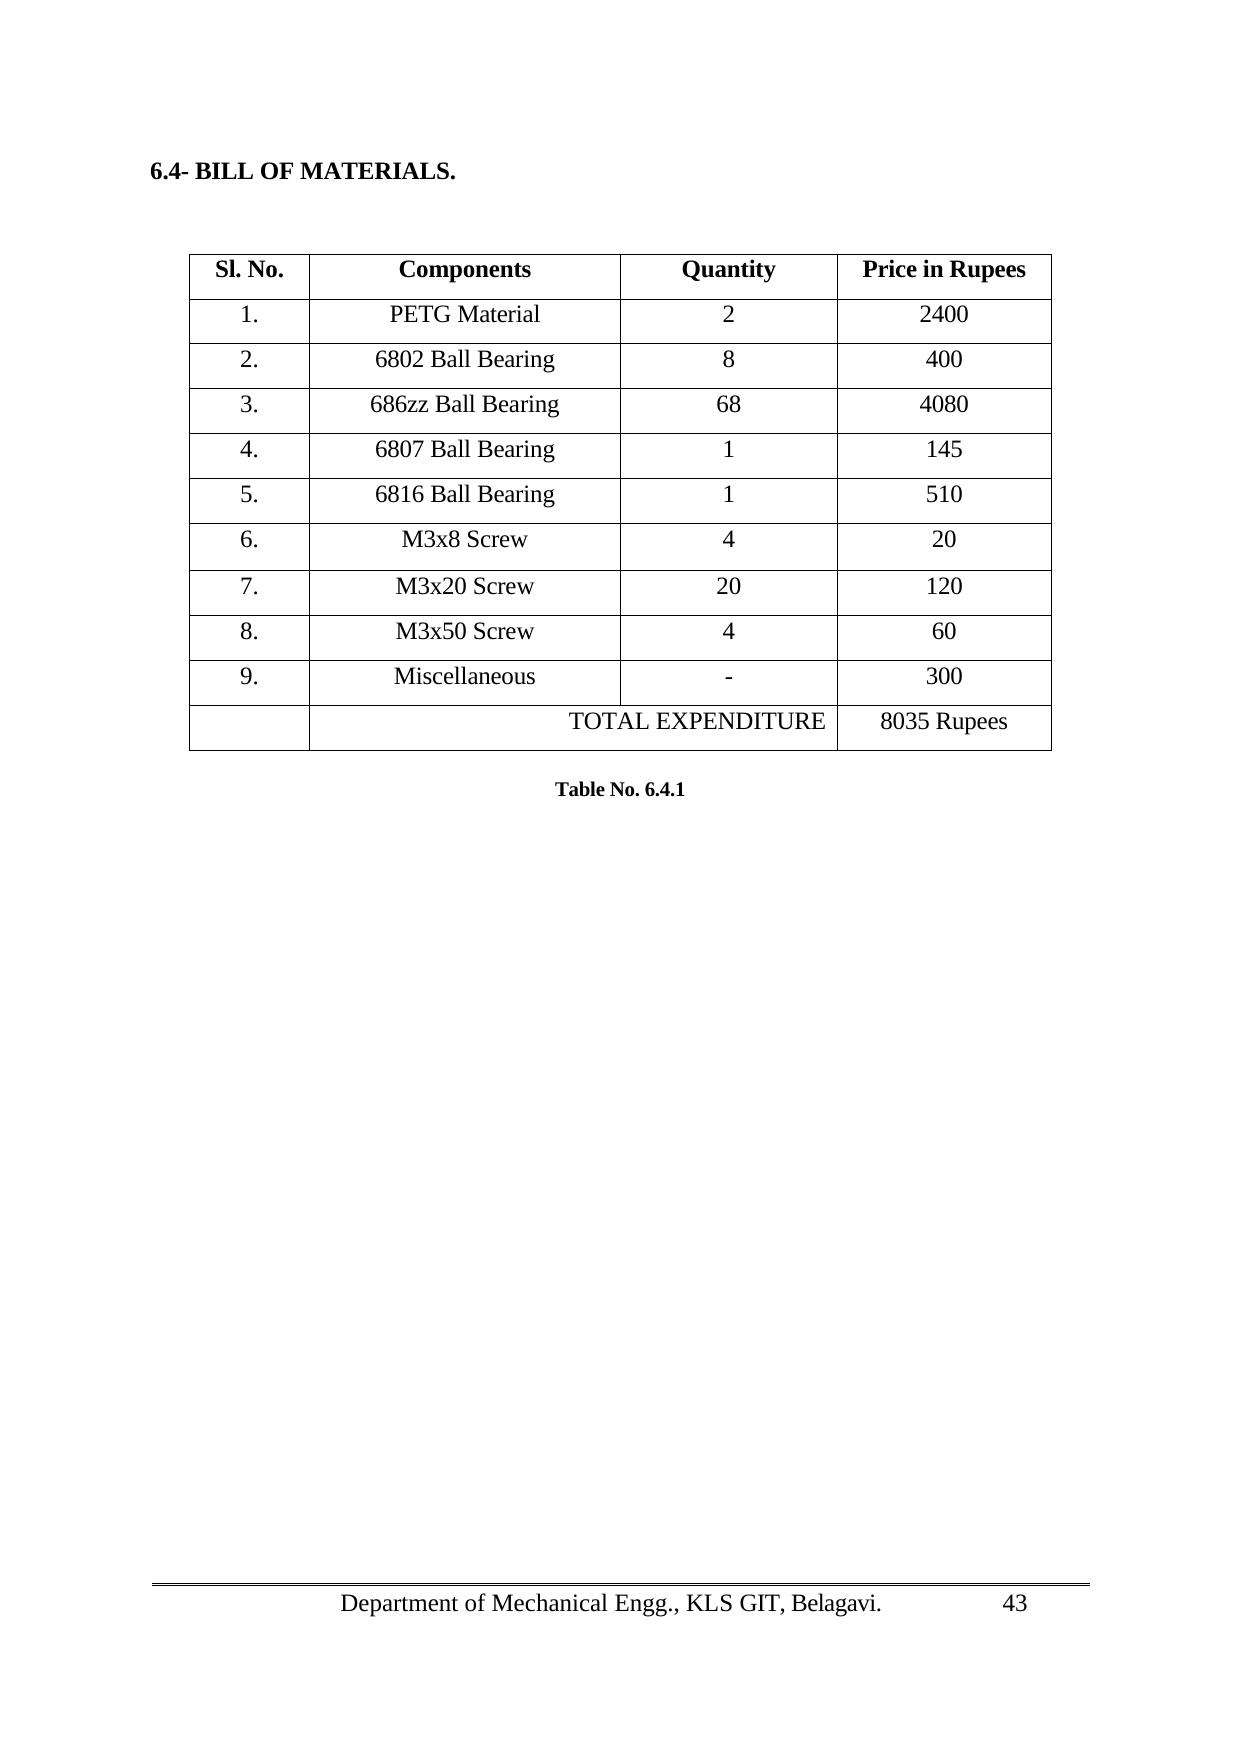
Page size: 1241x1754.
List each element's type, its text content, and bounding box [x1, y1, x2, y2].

table_cell 8. [190, 616, 309, 660]
table_cell 20 [838, 524, 1051, 570]
table_cell 2 [621, 300, 837, 343]
table_cell 4080 [838, 389, 1051, 433]
table_cell M3x50 Screw [310, 616, 620, 660]
table_cell M3x8 Screw [310, 524, 620, 570]
table_cell 4 [621, 524, 837, 570]
table_cell M3x20 Screw [310, 571, 620, 615]
table_header Price in Rupees [838, 255, 1051, 298]
table_cell 6816 Ball Bearing [310, 479, 620, 523]
table_header Quantity [621, 255, 837, 298]
table_cell 400 [838, 344, 1051, 388]
table_header Components [310, 255, 620, 298]
table_cell 145 [838, 434, 1051, 478]
table_cell 6807 Ball Bearing [310, 434, 620, 478]
table_cell 686zz Ball Bearing [310, 389, 620, 433]
table_cell 2400 [838, 300, 1051, 343]
table_header Sl. No. [190, 255, 309, 298]
table_cell TOTAL EXPENDITURE [310, 706, 837, 750]
table_cell 8035 Rupees [838, 706, 1051, 750]
table_cell 120 [838, 571, 1051, 615]
table_cell 1. [190, 300, 309, 343]
table_cell 7. [190, 571, 309, 615]
table_cell 68 [621, 389, 837, 433]
table_cell 20 [621, 571, 837, 615]
table_cell - [621, 661, 837, 705]
table_cell 8 [621, 344, 837, 388]
table_cell 3. [190, 389, 309, 433]
subtitle 6.4- BILL OF MATERIALS. [150, 156, 1024, 185]
table_cell PETG Material [310, 300, 620, 343]
table_cell 4. [190, 434, 309, 478]
table_cell [190, 706, 309, 750]
table_cell 2. [190, 344, 309, 388]
table_cell 1 [621, 479, 837, 523]
table_cell 5. [190, 479, 309, 523]
table_cell 300 [838, 661, 1051, 705]
table_cell 9. [190, 661, 309, 705]
text Table No. 6.4.1 [150, 777, 1090, 801]
table_cell 510 [838, 479, 1051, 523]
table_cell 6. [190, 524, 309, 570]
table_cell Miscellaneous [310, 661, 620, 705]
table_cell 60 [838, 616, 1051, 660]
table_cell 6802 Ball Bearing [310, 344, 620, 388]
table_cell 1 [621, 434, 837, 478]
table_cell 4 [621, 616, 837, 660]
